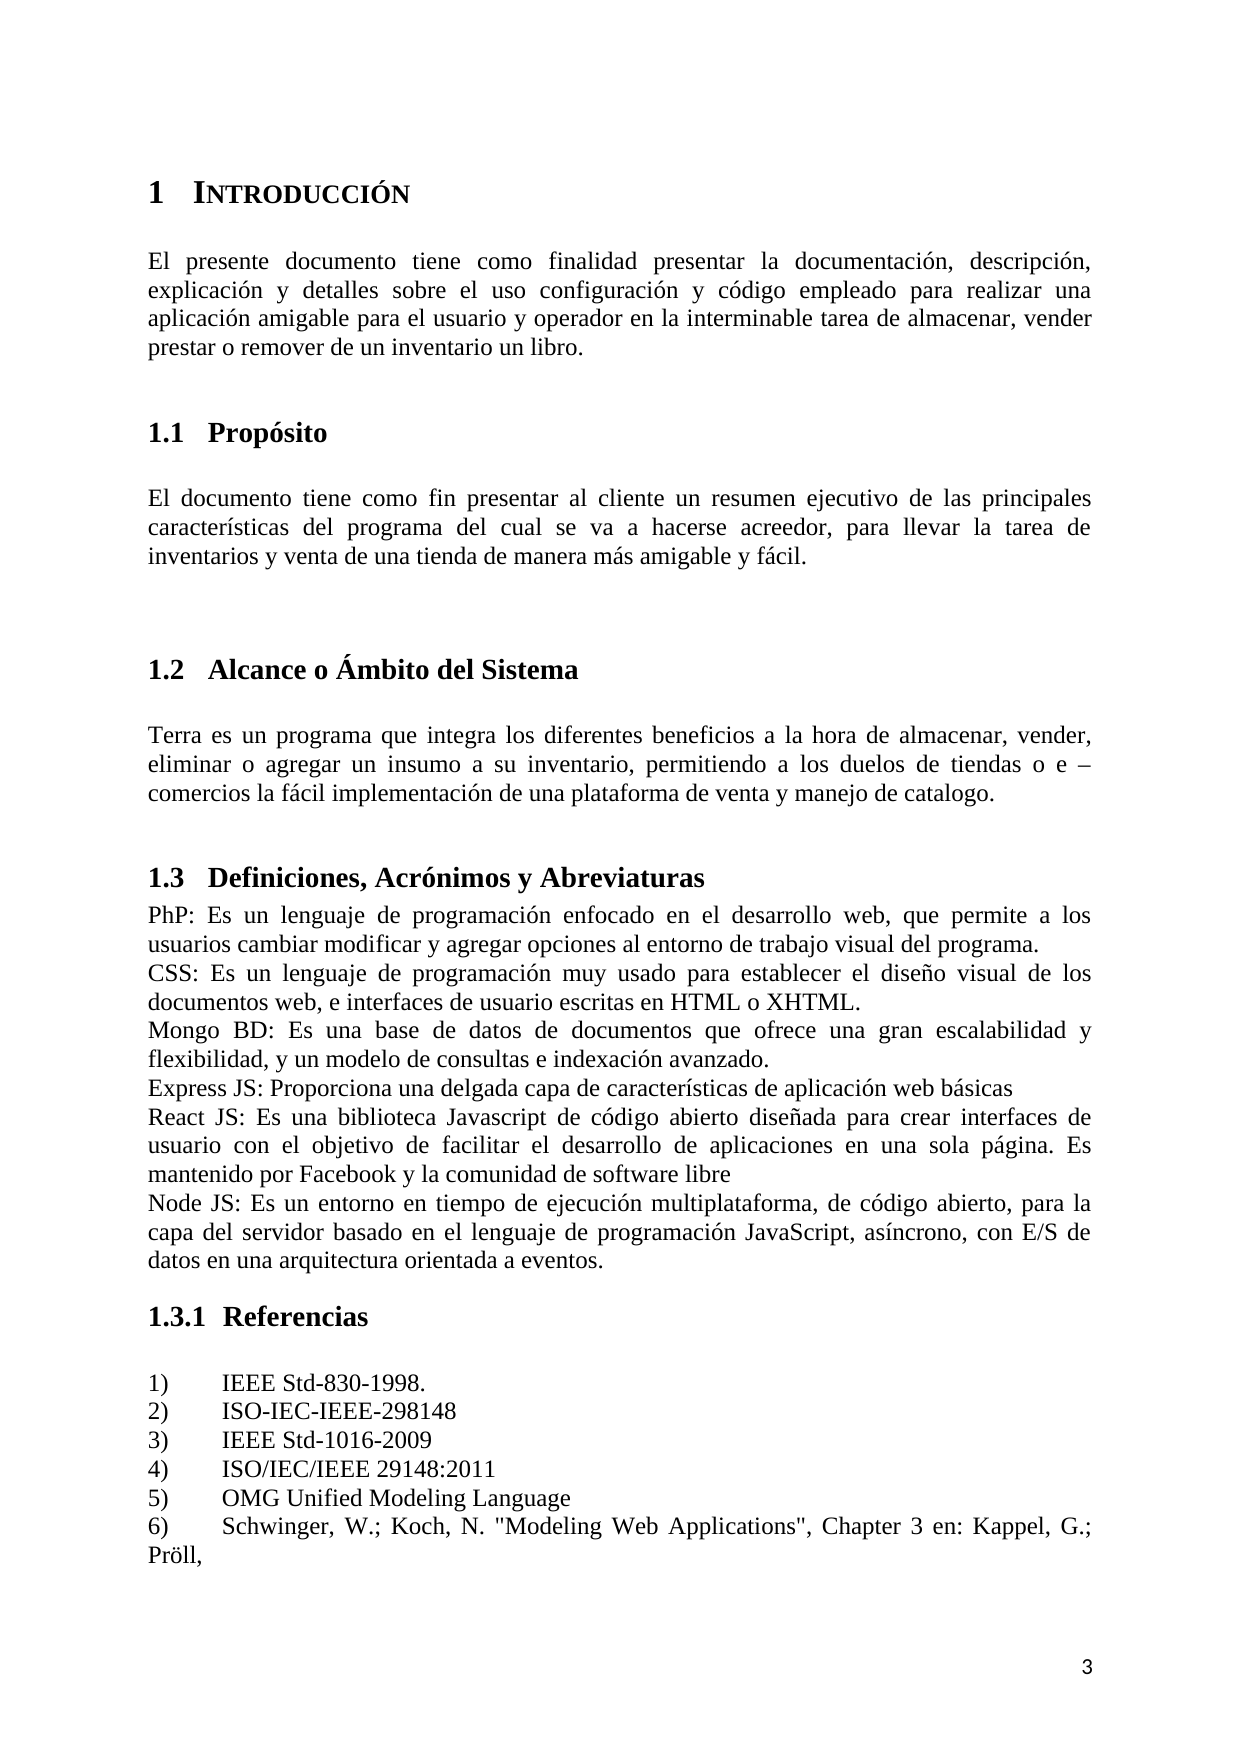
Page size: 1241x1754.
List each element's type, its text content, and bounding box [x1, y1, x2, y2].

text El documento tiene como fin presentar al cliente un resumen ejecutivo de las principales características del programa del cual se va a hacerse acreedor, para llevar la tarea de inventarios y venta de una tienda de manera más amigable y fácil. [148, 483, 1092, 569]
text 6) Schwinger, W.; Koch, N. "Modeling Web Applications", Chapter 3 en: Kappel, G.; Pröll, [148, 1511, 1092, 1569]
subtitle Propósito [148, 415, 1092, 448]
text Mongo BD: Es una base de datos de documentos que ofrece una gran escalabilidad y flexibilidad, y un modelo de consultas e indexación avanzado. [148, 1015, 1092, 1073]
text CSS: Es un lenguaje de programación muy usado para establecer el diseño visual de los documentos web, e interfaces de usuario escritas en HTML o XHTML. [148, 958, 1092, 1015]
text Node JS: Es un entorno en tiempo de ejecución multiplataforma, de código abierto, para la capa del servidor basado en el lenguaje de programación JavaScript, asíncrono, con E/S de datos en una arquitectura orientada a eventos. [148, 1188, 1092, 1274]
text 4) ISO/IEC/IEEE 29148:2011 [148, 1454, 1092, 1483]
text Terra es un programa que integra los diferentes beneficios a la hora de almacenar, vender, eliminar o agregar un insumo a su inventario, permitiendo a los duelos de tiendas o e – comercios la fácil implementación de una plataforma de venta y manejo de catalogo. [148, 721, 1092, 807]
text 1) IEEE Std-830-1998. [148, 1368, 1092, 1396]
text El presente documento tiene como finalidad presentar la documentación, descripción, explicación y detalles sobre el uso configuración y código empleado para realizar una aplicación amigable para el usuario y operador en la interminable tarea de almacenar, vender prestar o remover de un inventario un libro. [148, 246, 1092, 361]
subtitle Alcance o Ámbito del Sistema [148, 652, 1092, 686]
text 3) IEEE Std-1016-2009 [148, 1425, 1092, 1454]
text React JS: Es una biblioteca Javascript de código abierto diseñada para crear interfaces de usuario con el objetivo de facilitar el desarrollo de aplicaciones en una sola página. Es mantenido por Facebook y la comunidad de software libre [148, 1102, 1092, 1188]
text 5) OMG Unified Modeling Language [148, 1483, 1092, 1511]
text Express JS: Proporciona una delgada capa de características de aplicación web básicas [148, 1073, 1092, 1102]
text PhP: Es un lenguaje de programación enfocado en el desarrollo web, que permite a los usuarios cambiar modificar y agregar opciones al entorno de trabajo visual del programa. [148, 900, 1092, 958]
subtitle Definiciones, Acrónimos y Abreviaturas [148, 861, 1092, 894]
subtitle Introducción [148, 173, 1092, 211]
text 2) ISO-IEC-IEEE-298148 [148, 1396, 1092, 1425]
subtitle Referencias [148, 1299, 1092, 1333]
